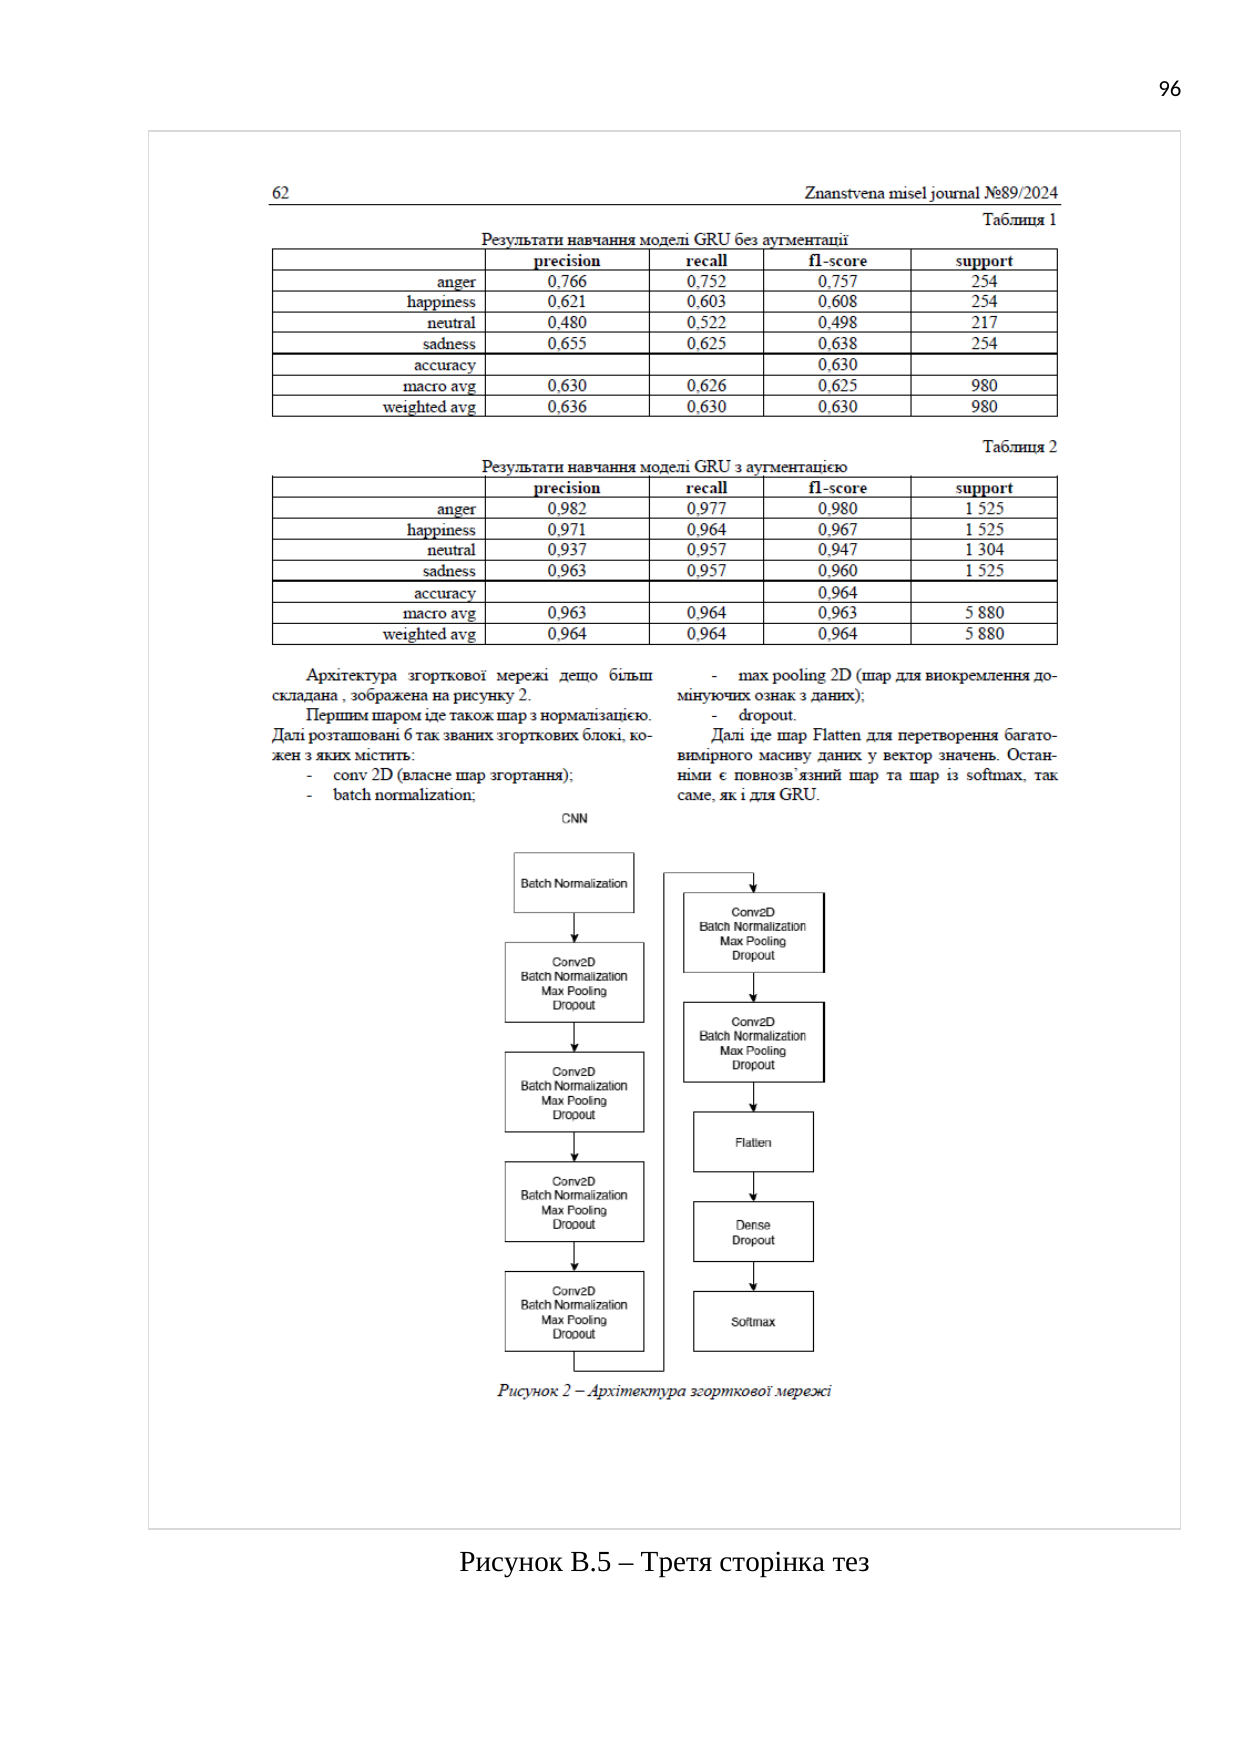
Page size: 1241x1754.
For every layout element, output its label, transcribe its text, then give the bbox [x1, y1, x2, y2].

text Рисунок В.5 – Третя сторінка тез [148, 1544, 1181, 1577]
